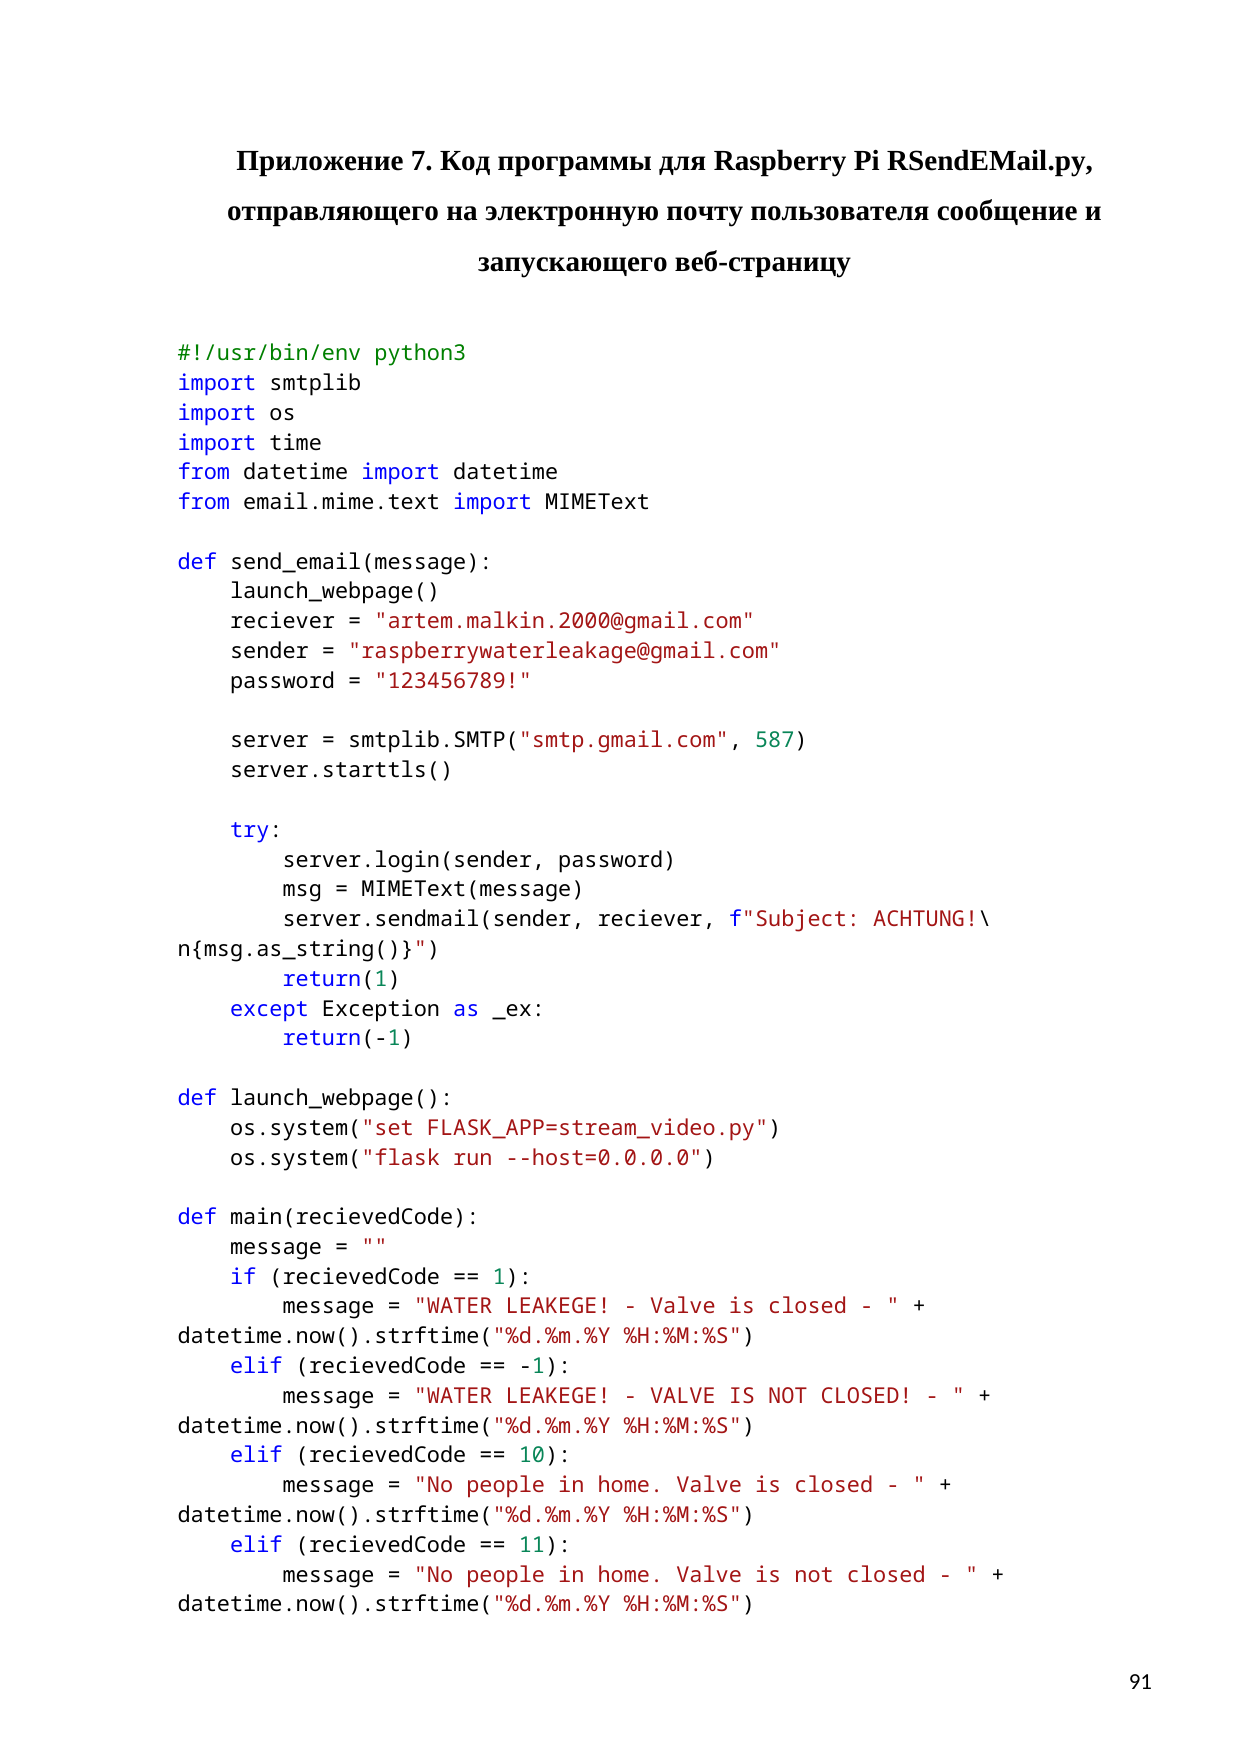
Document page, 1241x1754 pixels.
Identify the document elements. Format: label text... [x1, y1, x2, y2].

text from email.mime.text import MIMEText [177, 486, 1152, 516]
text import os [177, 397, 1152, 427]
text message = "" [177, 1231, 1152, 1261]
text elif (recievedCode == 11): [177, 1529, 1152, 1559]
text return(-1) [177, 1022, 1152, 1052]
text import time [177, 427, 1152, 456]
text from datetime import datetime [177, 456, 1152, 486]
text return(1) [177, 963, 1152, 993]
text except Exception as _ex: [177, 993, 1152, 1022]
text password = "123456789!" [177, 665, 1152, 695]
text import smtplib [177, 367, 1152, 397]
text server = smtplib.SMTP("smtp.gmail.com", 587) [177, 724, 1152, 754]
text Приложение 7. Код программы для Raspberry Pi RSendEMail.py, отправляющего на электронную почту пользователя сообщение и запускающего веб-страницу [177, 143, 1152, 277]
text try: [177, 814, 1152, 844]
text launch_webpage() [177, 576, 1152, 605]
text os.system("flask run --host=0.0.0.0") [177, 1142, 1152, 1171]
text message = "WATER LEAKEGE! - Valve is closed - " + datetime.now().strftime("%d.%m.%Y %H:%M:%S") [177, 1291, 1152, 1350]
text os.system("set FLASK_APP=stream_video.py") [177, 1112, 1152, 1142]
text def main(recievedCode): [177, 1201, 1152, 1231]
text message = "WATER LEAKEGE! - VALVE IS NOT CLOSED! - " + datetime.now().strftime("%d.%m.%Y %H:%M:%S") [177, 1380, 1152, 1439]
text server.starttls() [177, 754, 1152, 784]
text msg = MIMEText(message) [177, 873, 1152, 903]
text elif (recievedCode == -1): [177, 1350, 1152, 1380]
text def launch_webpage(): [177, 1082, 1152, 1112]
text server.login(sender, password) [177, 844, 1152, 873]
text reciever = "artem.malkin.2000@gmail.com" [177, 605, 1152, 635]
text message = "No people in home. Valve is not closed - " + datetime.now().strftime("%d.%m.%Y %H:%M:%S") [177, 1559, 1152, 1618]
text def send_email(message): [177, 546, 1152, 576]
text elif (recievedCode == 10): [177, 1439, 1152, 1469]
text if (recievedCode == 1): [177, 1261, 1152, 1291]
text server.sendmail(sender, reciever, f"Subject: ACHTUNG!\n{msg.as_string()}") [177, 903, 1152, 963]
text #!/usr/bin/env python3 [177, 337, 1152, 367]
text sender = "raspberrywaterleakage@gmail.com" [177, 635, 1152, 665]
text message = "No people in home. Valve is closed - " + datetime.now().strftime("%d.%m.%Y %H:%M:%S") [177, 1469, 1152, 1529]
